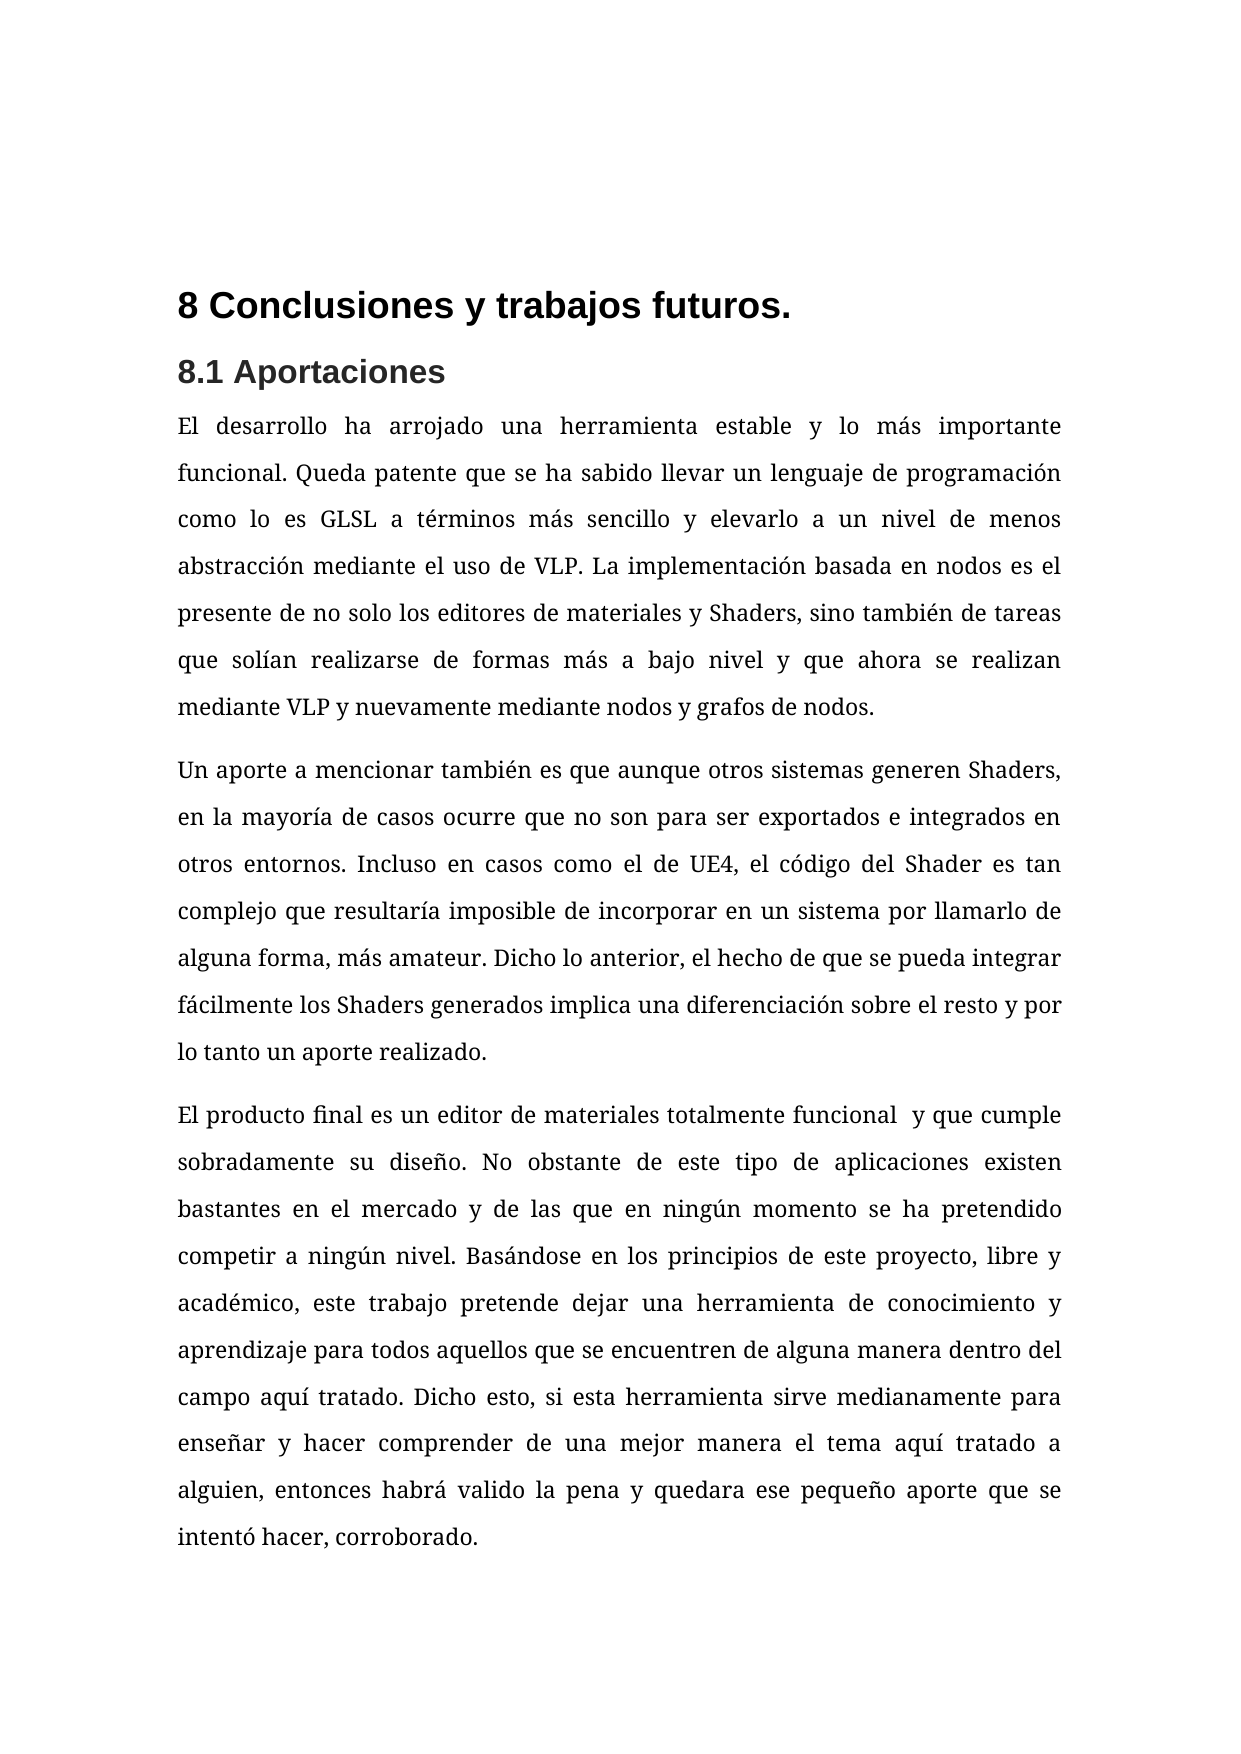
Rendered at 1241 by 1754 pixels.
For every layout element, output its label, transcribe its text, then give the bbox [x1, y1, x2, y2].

text Un aporte a mencionar también es que aunque otros sistemas generen Shaders, en la mayoría de casos ocurre que no son para ser exportados e integrados en otros entornos. Incluso en casos como el de UE4, el código del Shader es tan complejo que resultaría imposible de incorporar en un sistema por llamarlo de alguna forma, más amateur. Dicho lo anterior, el hecho de que se pueda integrar fácilmente los Shaders generados implica una diferenciación sobre el resto y por lo tanto un aporte realizado. [177, 754, 1063, 1067]
text El desarrollo ha arrojado una herramienta estable y lo más importante funcional. Queda patente que se ha sabido llevar un lenguaje de programación como lo es GLSL a términos más sencillo y elevarlo a un nivel de menos abstracción mediante el uso de VLP. La implementación basada en nodos es el presente de no solo los editores de materiales y Shaders, sino también de tareas que solían realizarse de formas más a bajo nivel y que ahora se realizan mediante VLP y nuevamente mediante nodos y grafos de nodos. [177, 409, 1063, 722]
text El producto final es un editor de materiales totalmente funcional y que cumple sobradamente su diseño. No obstante de este tipo de aplicaciones existen bastantes en el mercado y de las que en ningún momento se ha pretendido competir a ningún nivel. Basándose en los principios de este proyecto, libre y académico, este trabajo pretende dejar una herramienta de conocimiento y aprendizaje para todos aquellos que se encuentren de alguna manera dentro del campo aquí tratado. Dicho esto, si esta herramienta sirve medianamente para enseñar y hacer comprender de una mejor manera el tema aquí tratado a alguien, entonces habrá valido la pena y quedara ese pequeño aporte que se intentó hacer, corroborado. [177, 1099, 1063, 1552]
subtitle Conclusiones y trabajos futuros. [177, 283, 1063, 326]
subtitle Aportaciones [177, 352, 1063, 390]
